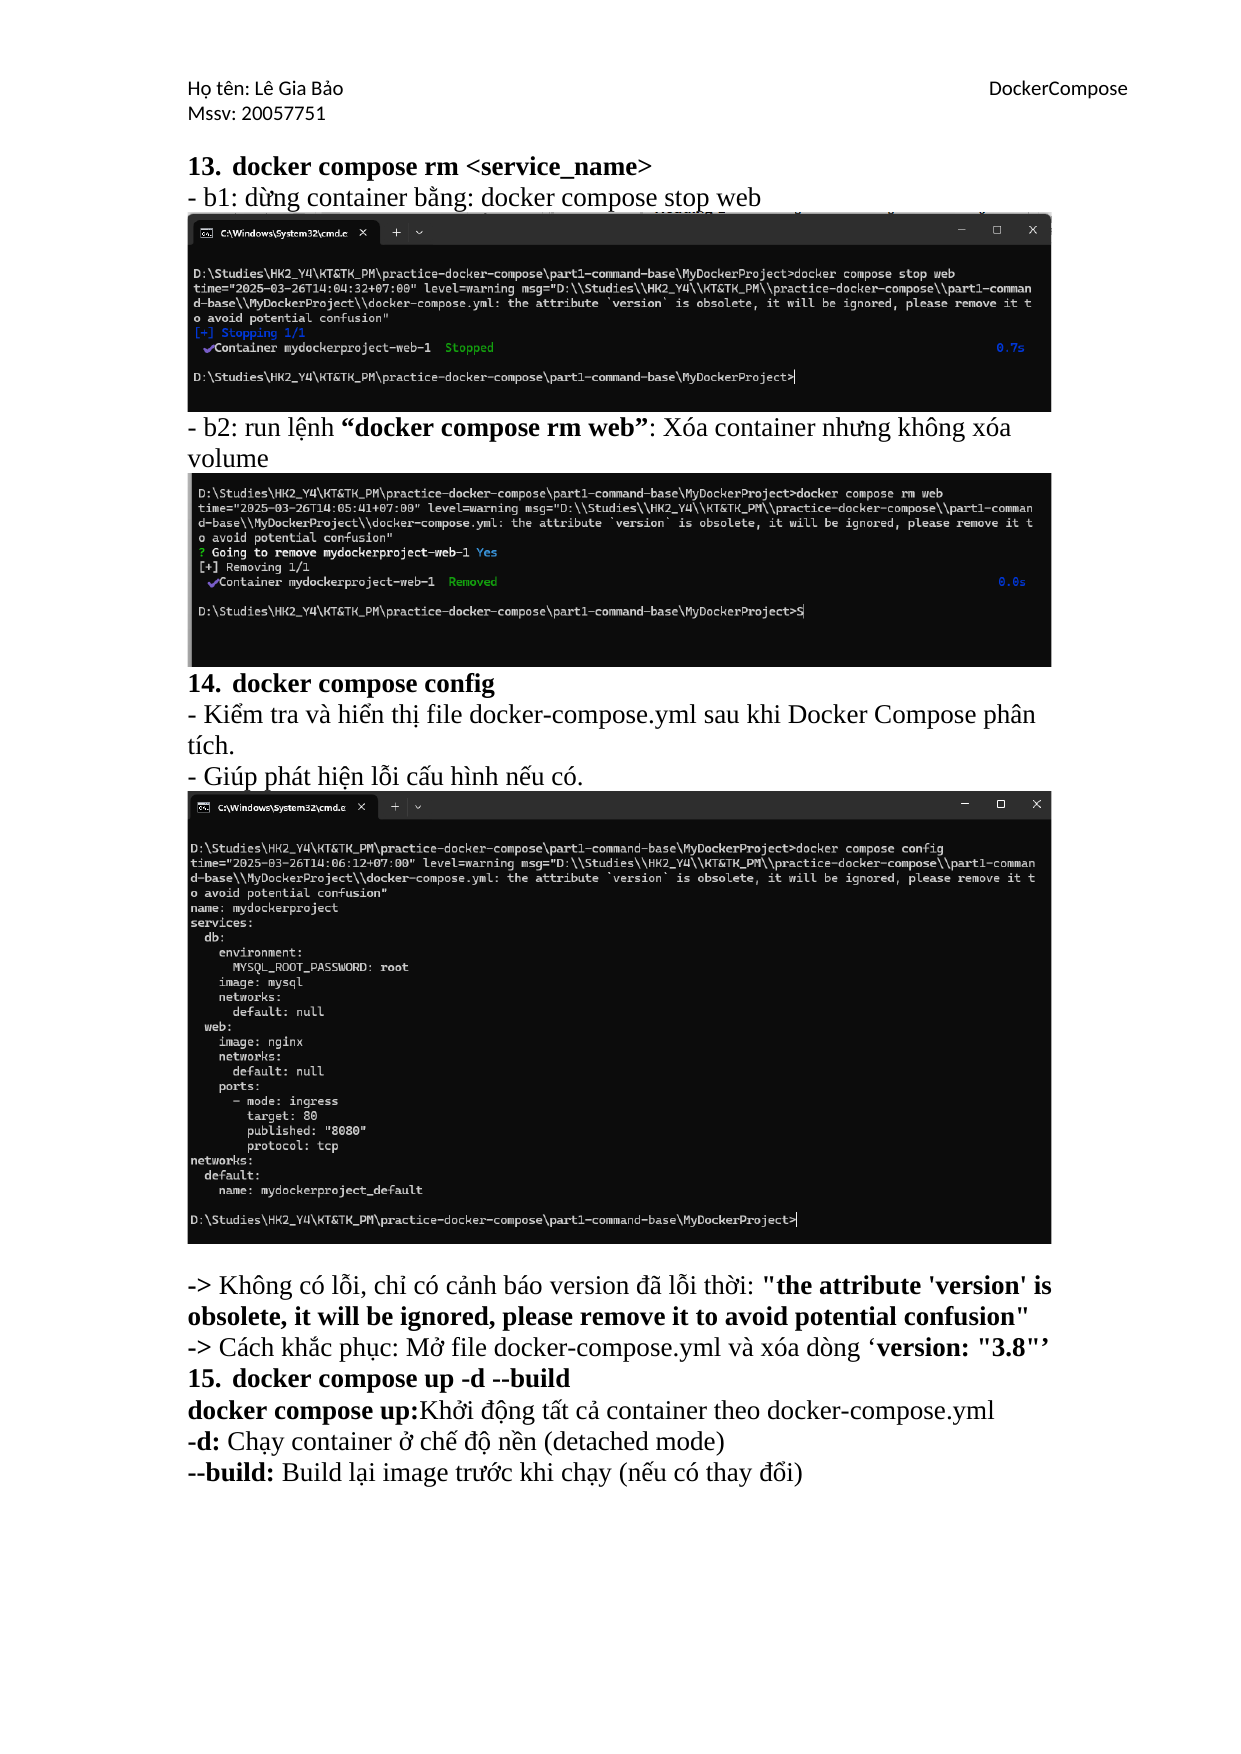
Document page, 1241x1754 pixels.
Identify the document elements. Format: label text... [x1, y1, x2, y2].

text - Giúp phát hiện lỗi cấu hình nếu có. [187, 760, 1053, 791]
list docker compose rm <service_name> [187, 150, 1053, 181]
text - b2: run lệnh “docker compose rm web”: Xóa container nhưng không xóa volume [187, 411, 1053, 474]
text docker compose up:Khởi động tất cả container theo docker-compose.yml [187, 1394, 1053, 1425]
list docker compose config [187, 667, 1053, 698]
text - b1: dừng container bằng: docker compose stop web [187, 181, 1053, 212]
text -d: Chạy container ở chế độ nền (detached mode) [187, 1425, 1053, 1456]
text -> Không có lỗi, chỉ có cảnh báo version đã lỗi thời: "the attribute 'version' is obsolete, it will be ignored, please remove it to avoid potential confusion" [187, 1269, 1053, 1331]
list docker compose up -d --build [187, 1363, 1053, 1394]
picture [187, 473, 1052, 667]
picture [187, 791, 1052, 1244]
picture [187, 212, 1052, 412]
text - Kiểm tra và hiển thị file docker-compose.yml sau khi Docker Compose phân tích. [187, 698, 1053, 760]
text -> Cách khắc phục: Mở file docker-compose.yml và xóa dòng ‘version: "3.8"’ [187, 1331, 1053, 1363]
text --build: Build lại image trước khi chạy (nếu có thay đổi) [187, 1456, 1053, 1487]
